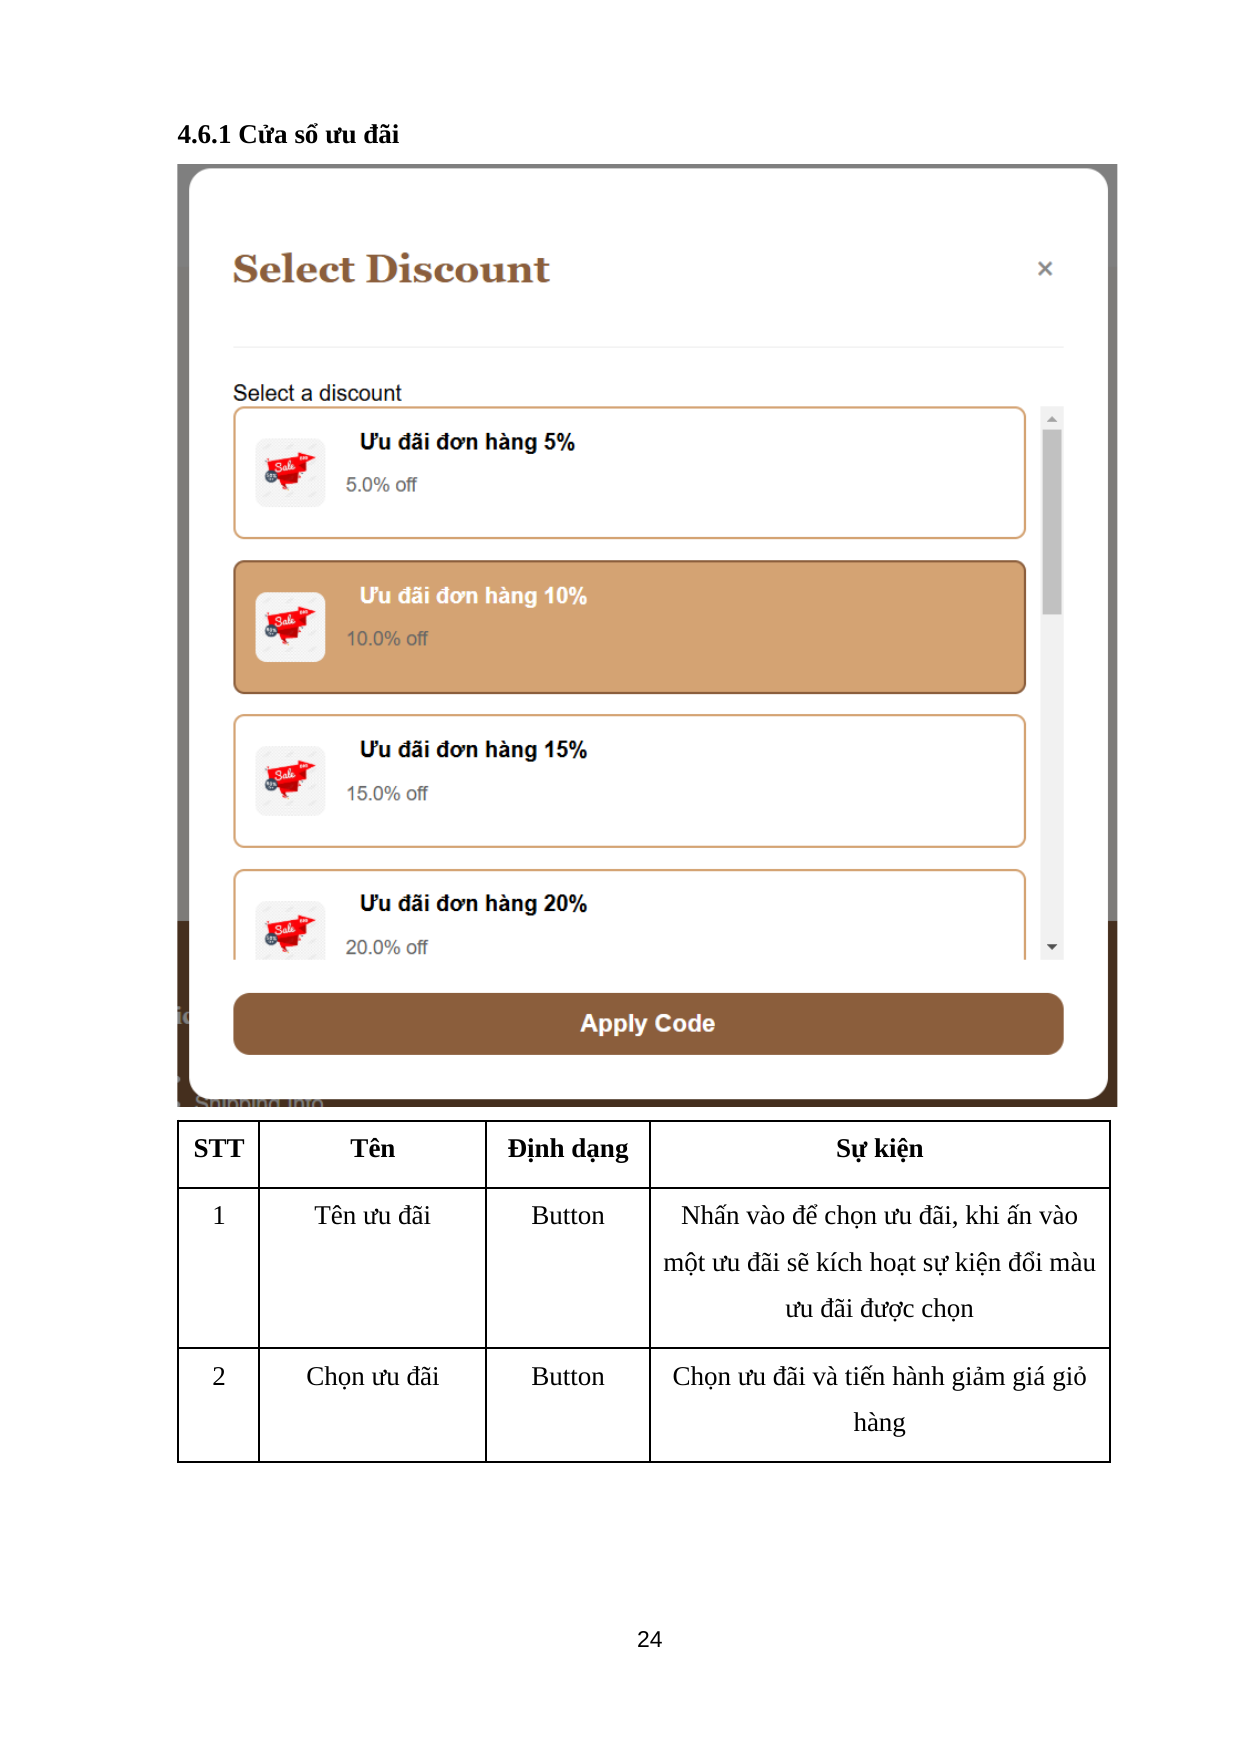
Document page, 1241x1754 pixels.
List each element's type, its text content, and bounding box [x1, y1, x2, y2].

picture [177, 164, 1118, 1107]
table_header Sự kiện [651, 1122, 1109, 1187]
table_cell Chọn ưu đãi [260, 1349, 485, 1461]
table_cell Chọn ưu đãi và tiến hành giảm giá giỏ hàng [651, 1349, 1109, 1461]
subtitle 4.6.1 Cửa sổ ưu đãi [177, 118, 1122, 149]
table_cell Nhấn vào để chọn ưu đãi, khi ấn vào một ưu đãi sẽ kích hoạt sự kiện đổi màu ưu đãi được chọn [651, 1189, 1109, 1347]
table_cell Button [487, 1189, 649, 1347]
table_header STT [179, 1122, 258, 1187]
table_header Tên [260, 1122, 485, 1187]
table_cell 2 [179, 1349, 258, 1461]
table_cell Tên ưu đãi [260, 1189, 485, 1347]
table_cell 1 [179, 1189, 258, 1347]
table_header Định dạng [487, 1122, 649, 1187]
table_cell Button [487, 1349, 649, 1461]
